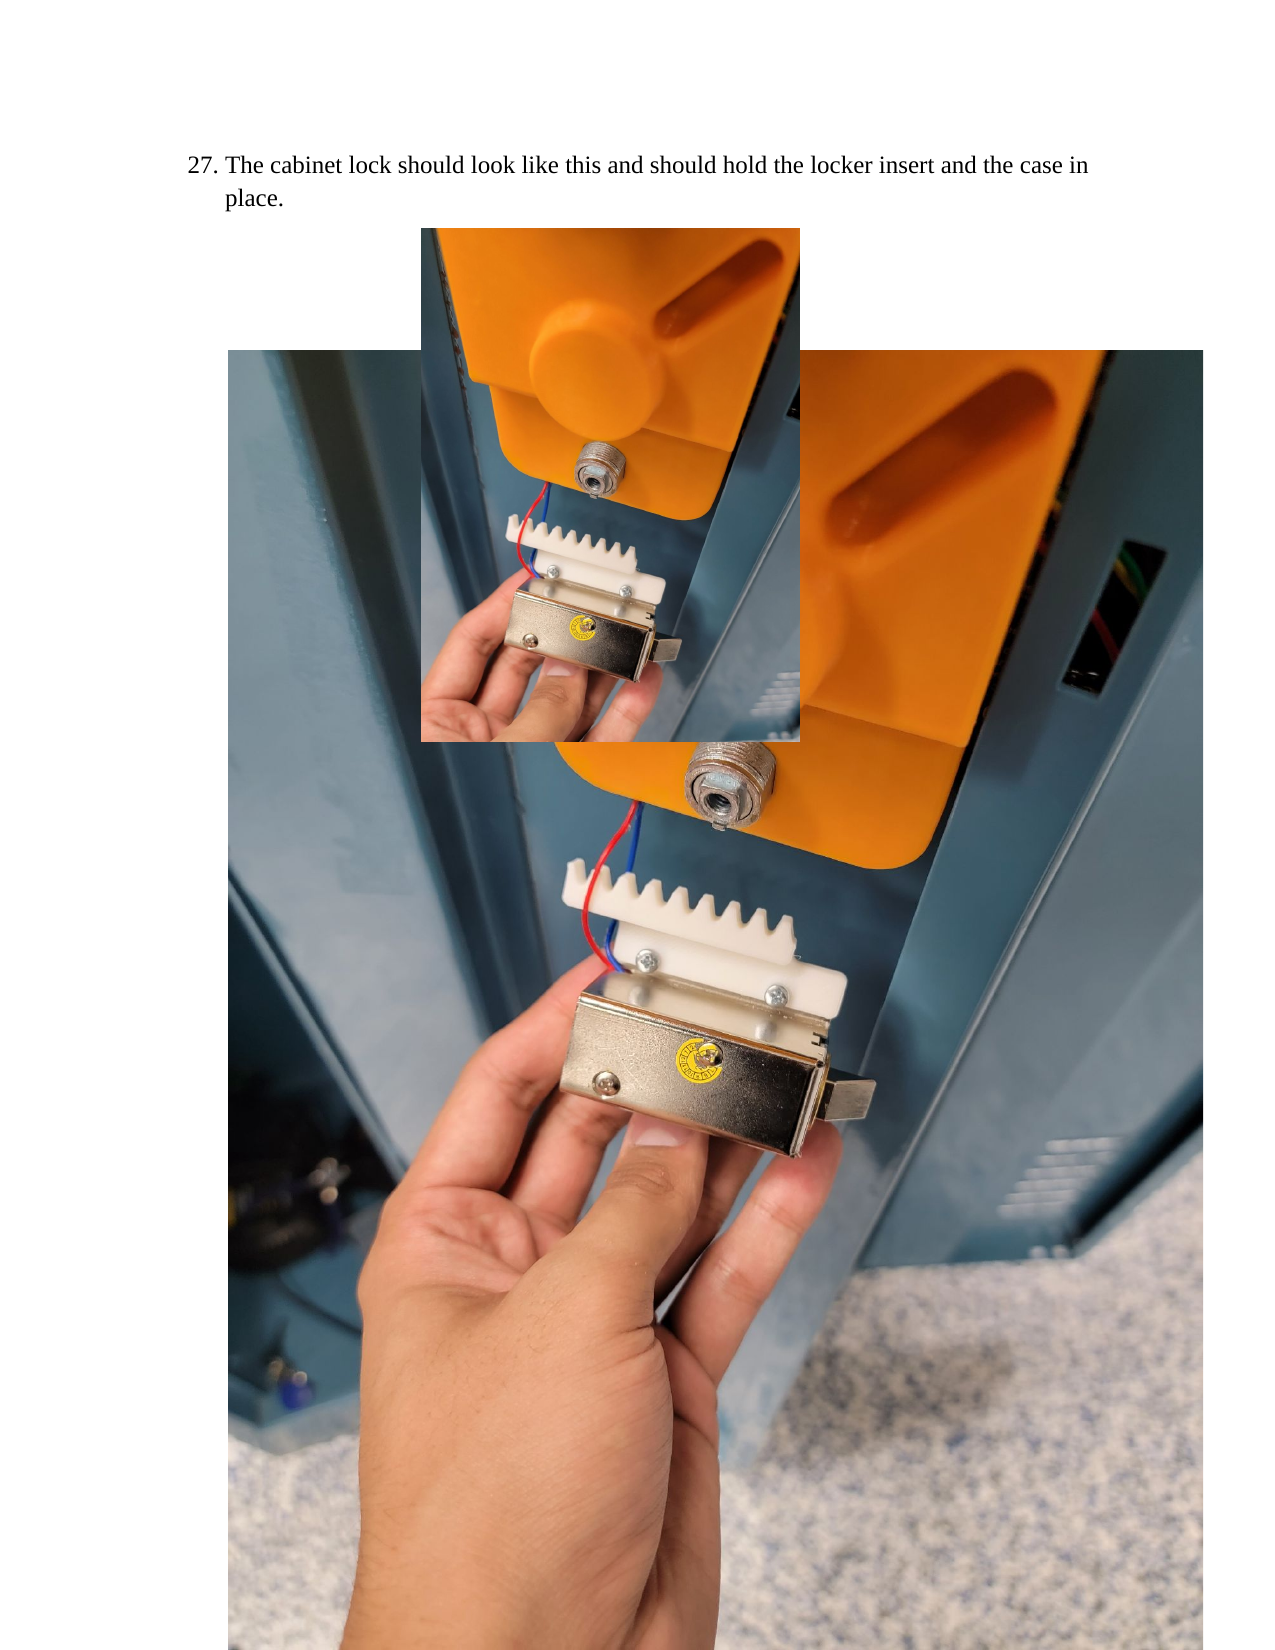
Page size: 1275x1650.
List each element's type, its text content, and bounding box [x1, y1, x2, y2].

list The cabinet lock should look like this and should hold the locker insert and the case in place. [187, 150, 1125, 212]
picture [228, 228, 1204, 1650]
